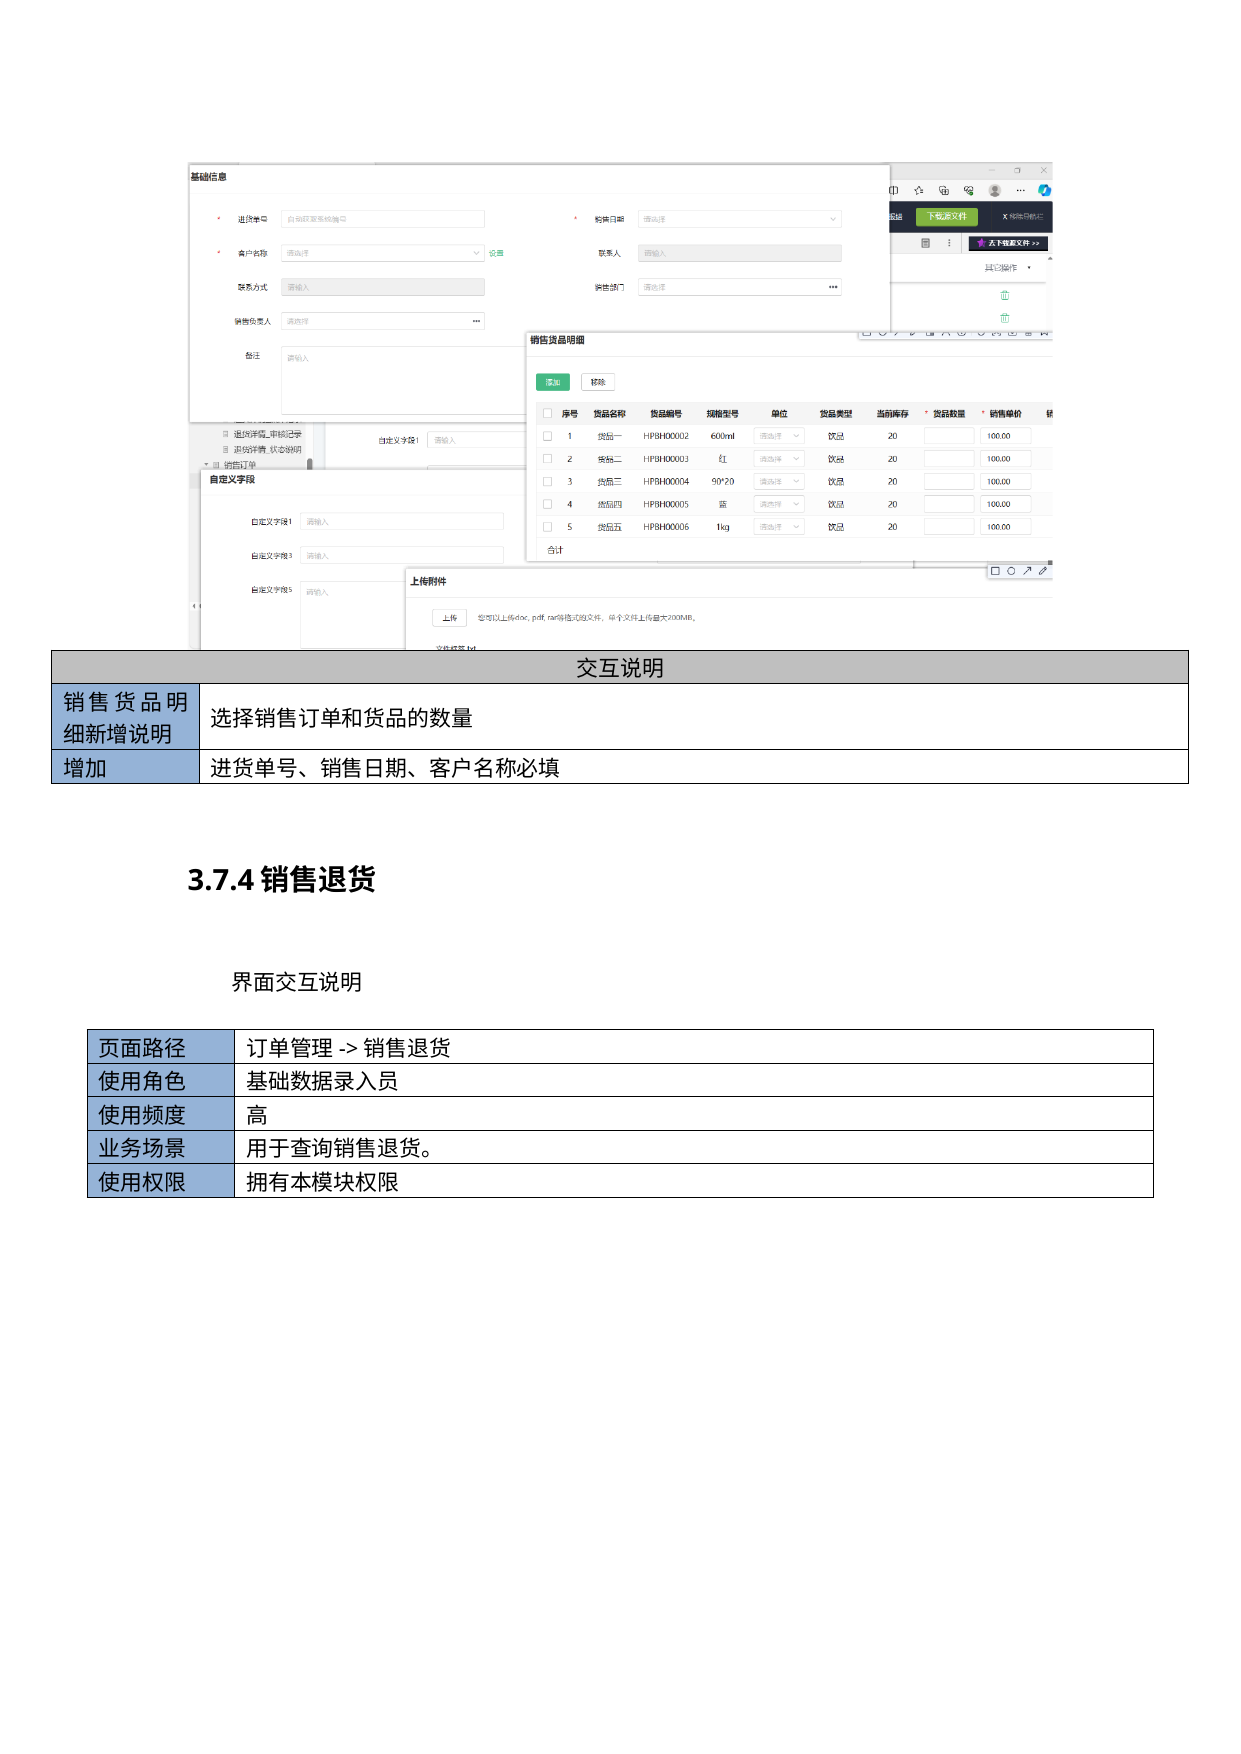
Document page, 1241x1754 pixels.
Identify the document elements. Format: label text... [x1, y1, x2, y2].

table_cell 增加 [52, 750, 199, 783]
table_header 订单管理 -> 销售退货 [235, 1030, 1153, 1063]
picture [187, 162, 1053, 650]
table_cell 使用频度 [88, 1097, 234, 1130]
table_cell 拥有本模块权限 [235, 1164, 1153, 1197]
table_cell 用于查询销售退货。 [235, 1131, 1153, 1163]
subtitle 3.7.4销售退货 [187, 845, 1053, 910]
table_cell 高 [235, 1097, 1153, 1130]
table_cell 使用权限 [88, 1164, 234, 1197]
table_cell 销售货品明细新增说明 [52, 684, 199, 749]
table_cell 基础数据录入员 [235, 1064, 1153, 1096]
table_cell 业务场景 [88, 1131, 234, 1163]
table_cell 使用角色 [88, 1064, 234, 1096]
text 界面交互说明 [231, 964, 1053, 997]
table_cell 选择销售订单和货品的数量 [200, 684, 1188, 749]
table_header 交互说明 [52, 651, 1188, 683]
table_header 页面路径 [88, 1030, 234, 1063]
table_cell 进货单号、销售日期、客户名称必填 [200, 750, 1188, 783]
